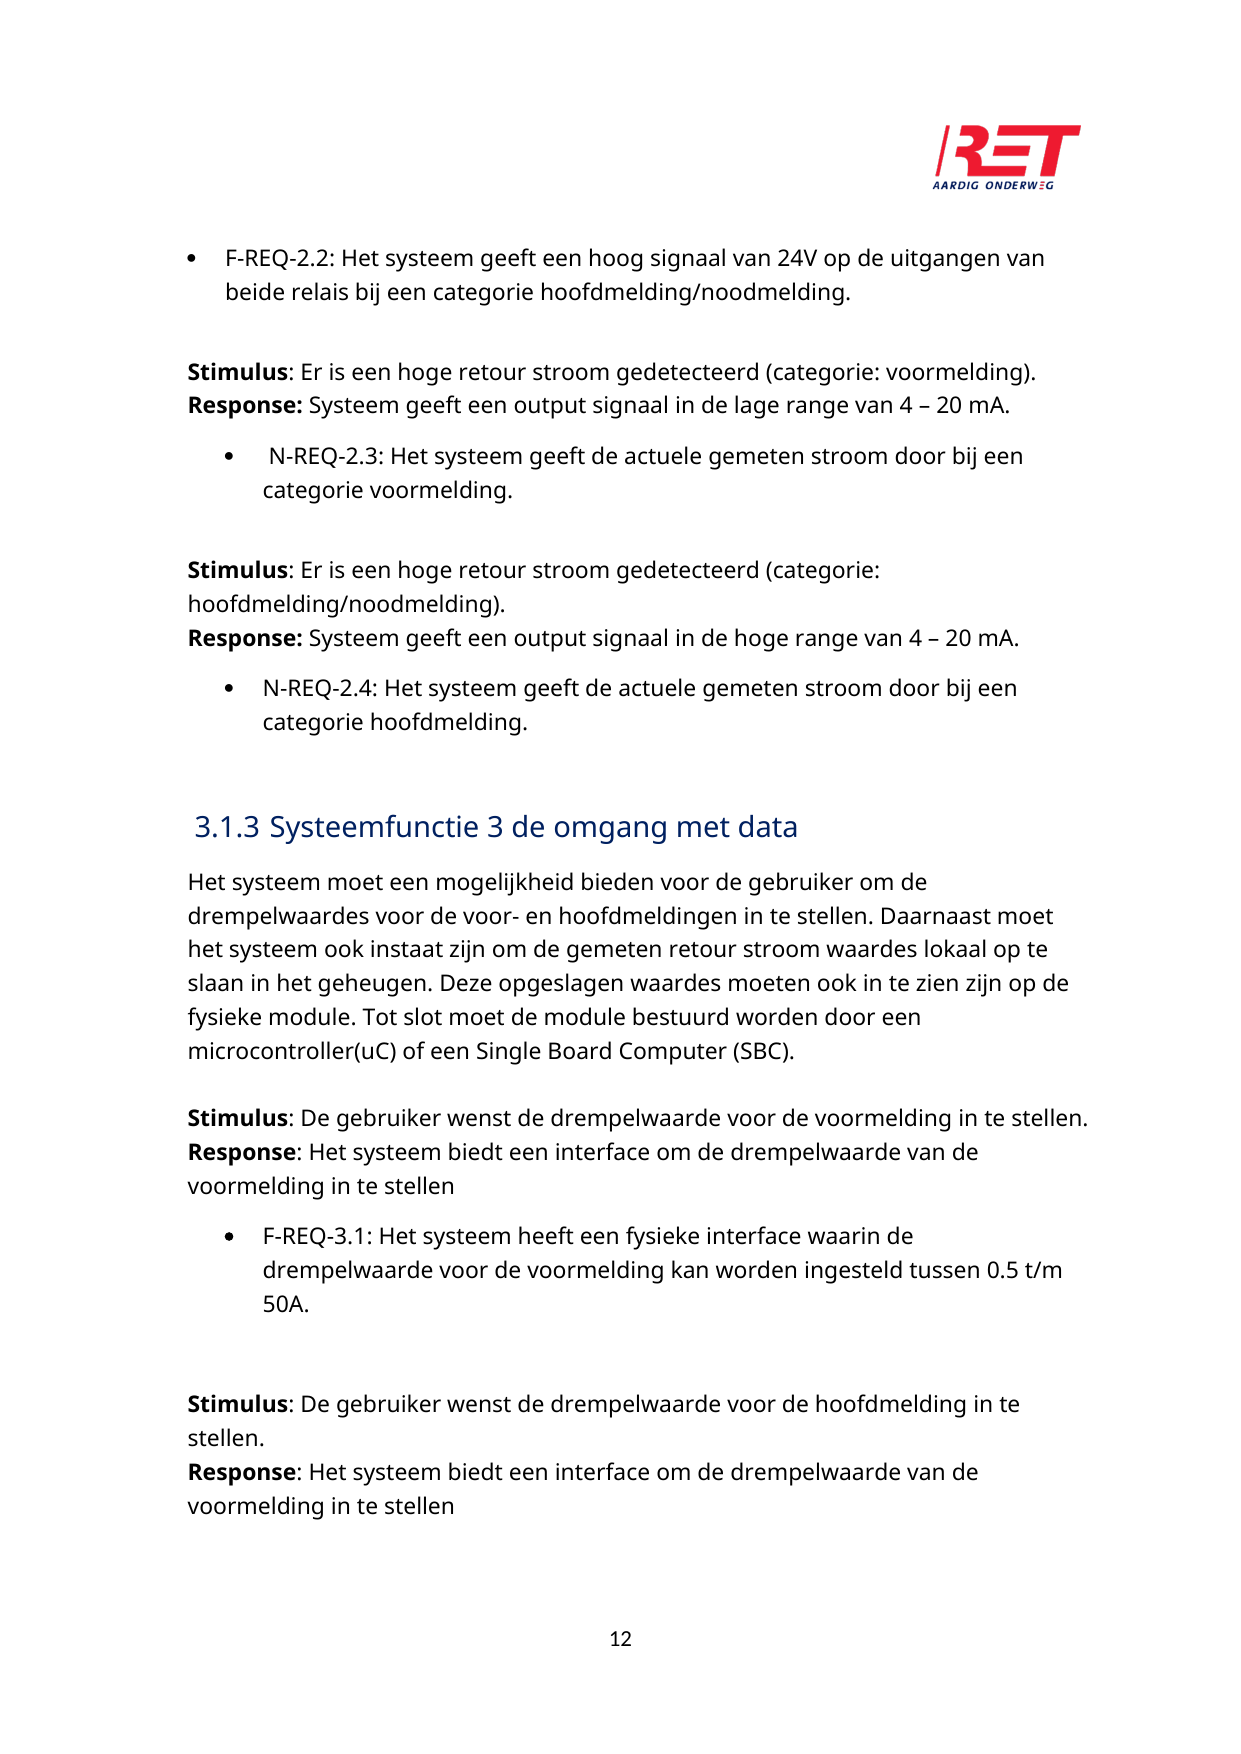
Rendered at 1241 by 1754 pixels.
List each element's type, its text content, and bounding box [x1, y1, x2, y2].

text Het systeem moet een mogelijkheid bieden voor de gebruiker om de drempelwaardes voor de voor- en hoofdmeldingen in te stellen. Daarnaast moet het systeem ook instaat zijn om de gemeten retour stroom waardes lokaal op te slaan in het geheugen. Deze opgeslagen waardes moeten ook in te zien zijn op de fysieke module. Tot slot moet de module bestuurd worden door een microcontroller(uC) of een Single Board Computer (SBC). Stimulus: De gebruiker wenst de drempelwaarde voor de voormelding in te stellen. Response: Het systeem biedt een interface om de drempelwaarde van de voormelding in te stellen [187, 866, 1090, 1201]
list N-REQ-2.4: Het systeem geeft de actuele gemeten stroom door bij een categorie hoofdmelding. [225, 672, 1090, 737]
list F-REQ-2.2: Het systeem geeft een hoog signaal van 24V op de uitgangen van beide relais bij een categorie hoofdmelding/noodmelding. [187, 242, 1090, 337]
list F-REQ-3.1: Het systeem heeft een fysieke interface waarin de drempelwaarde voor de voormelding kan worden ingesteld tussen 0.5 t/m 50A. [225, 1220, 1090, 1319]
text Stimulus: Er is een hoge retour stroom gedetecteerd (categorie: voormelding). Response: Systeem geeft een output signaal in de lage range van 4 – 20 mA. [187, 356, 1090, 421]
text Stimulus: Er is een hoge retour stroom gedetecteerd (categorie: hoofdmelding/noodmelding). Response: Systeem geeft een output signaal in de hoge range van 4 – 20 mA. [187, 554, 1090, 653]
subtitle Systeemfunctie 3 de omgang met data [194, 806, 1090, 846]
text Stimulus: De gebruiker wenst de drempelwaarde voor de hoofdmelding in te stellen. Response: Het systeem biedt een interface om de drempelwaarde van de voormelding in te stellen [187, 1388, 1090, 1521]
picture [922, 73, 1091, 242]
list N-REQ-2.3: Het systeem geeft de actuele gemeten stroom door bij een categorie voormelding. [225, 440, 1090, 535]
